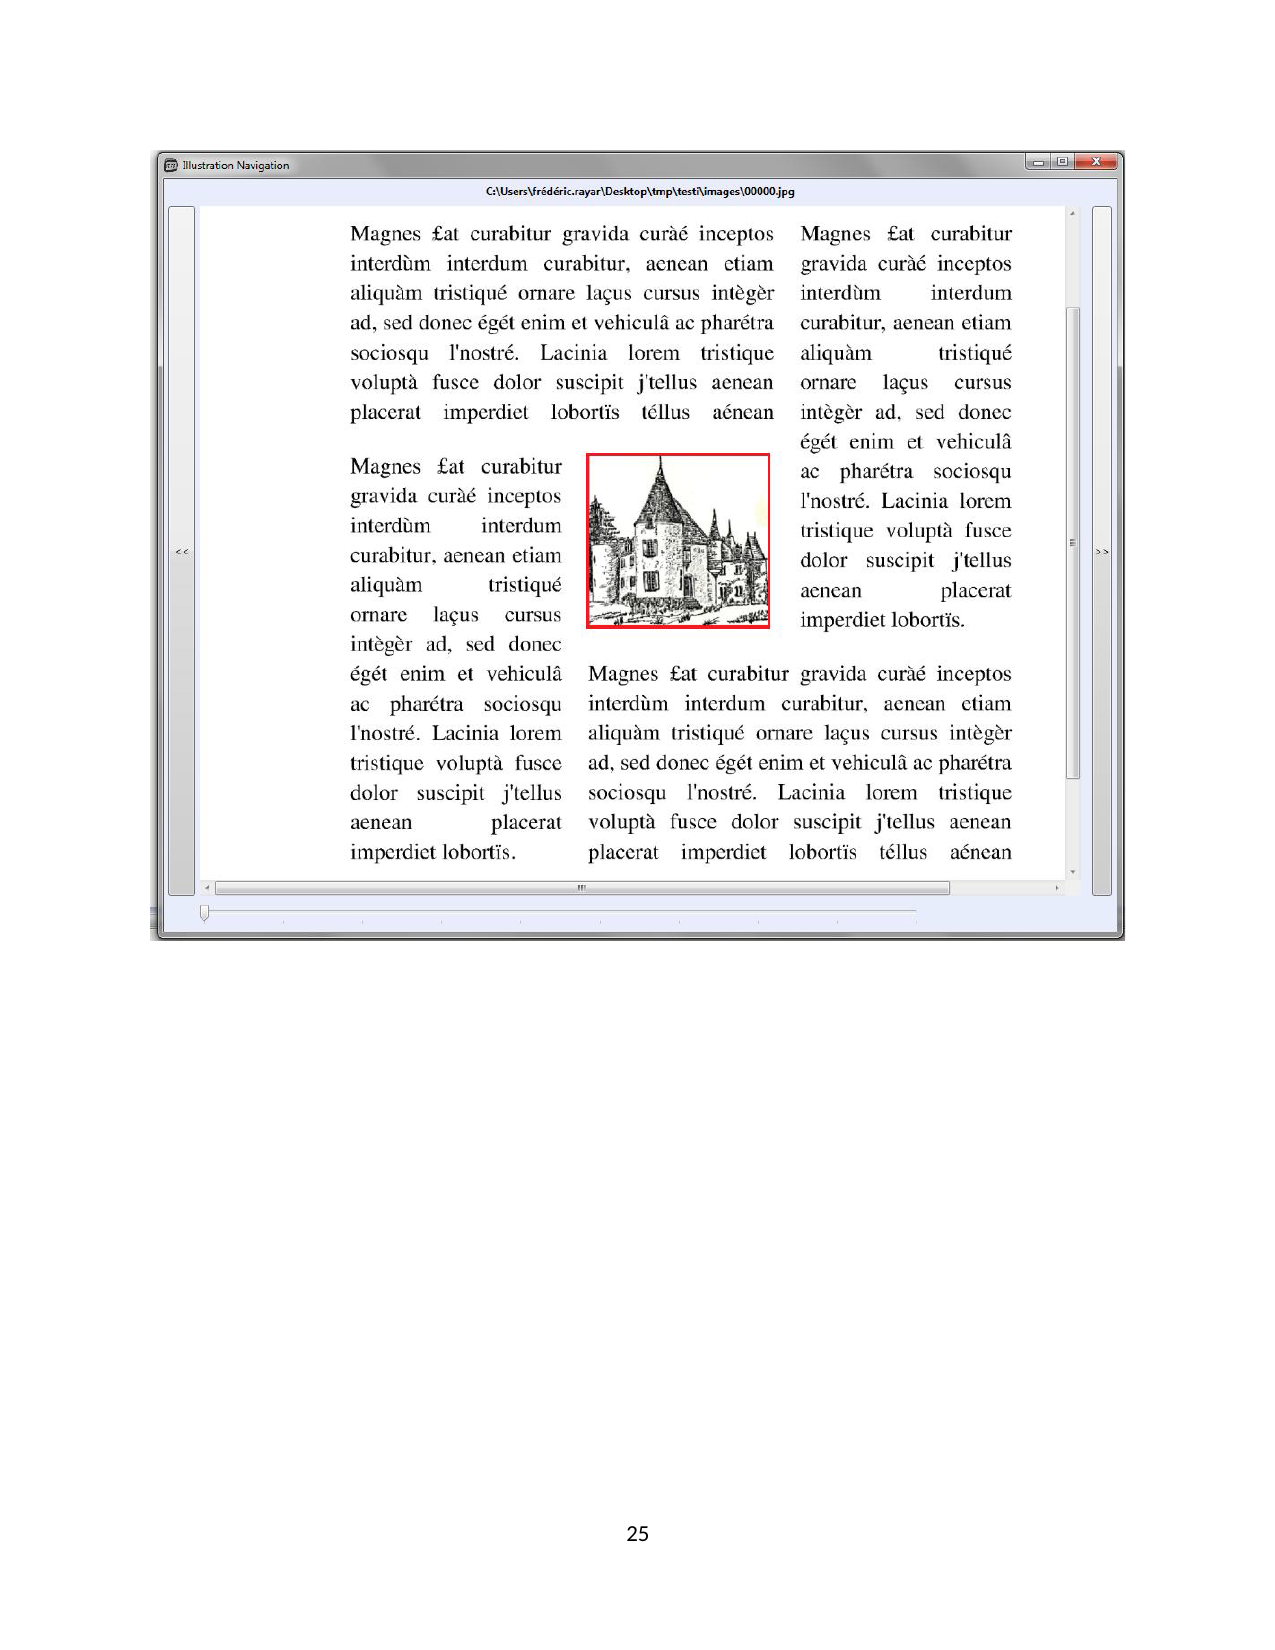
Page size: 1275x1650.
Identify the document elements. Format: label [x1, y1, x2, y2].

picture [150, 150, 1125, 941]
